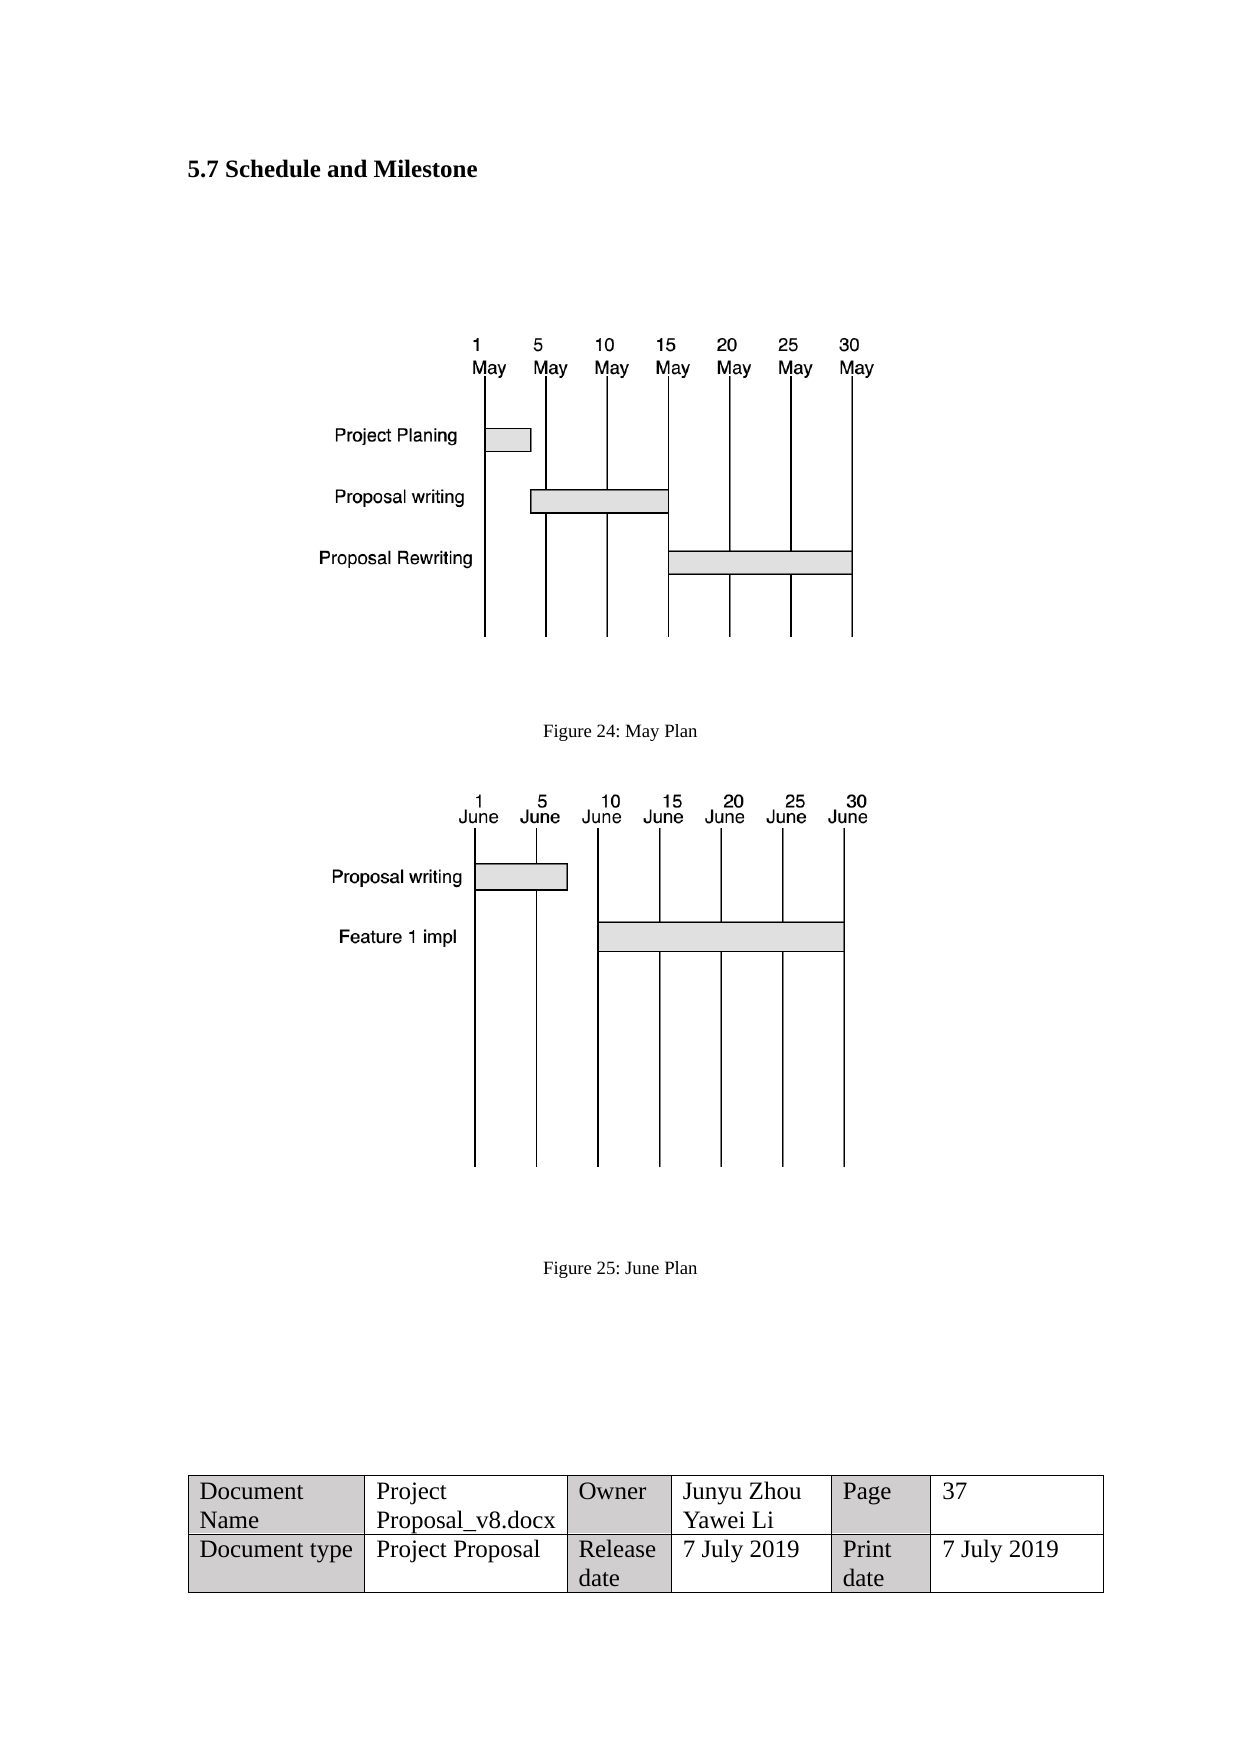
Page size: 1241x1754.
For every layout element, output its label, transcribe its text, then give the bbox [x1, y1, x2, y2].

picture [293, 761, 947, 1226]
picture [297, 316, 943, 689]
text Figure 24: May Plan [187, 719, 1053, 741]
text Figure 25: June Plan [187, 1257, 1053, 1278]
subtitle 5.7 Schedule and Milestone [187, 154, 1053, 183]
